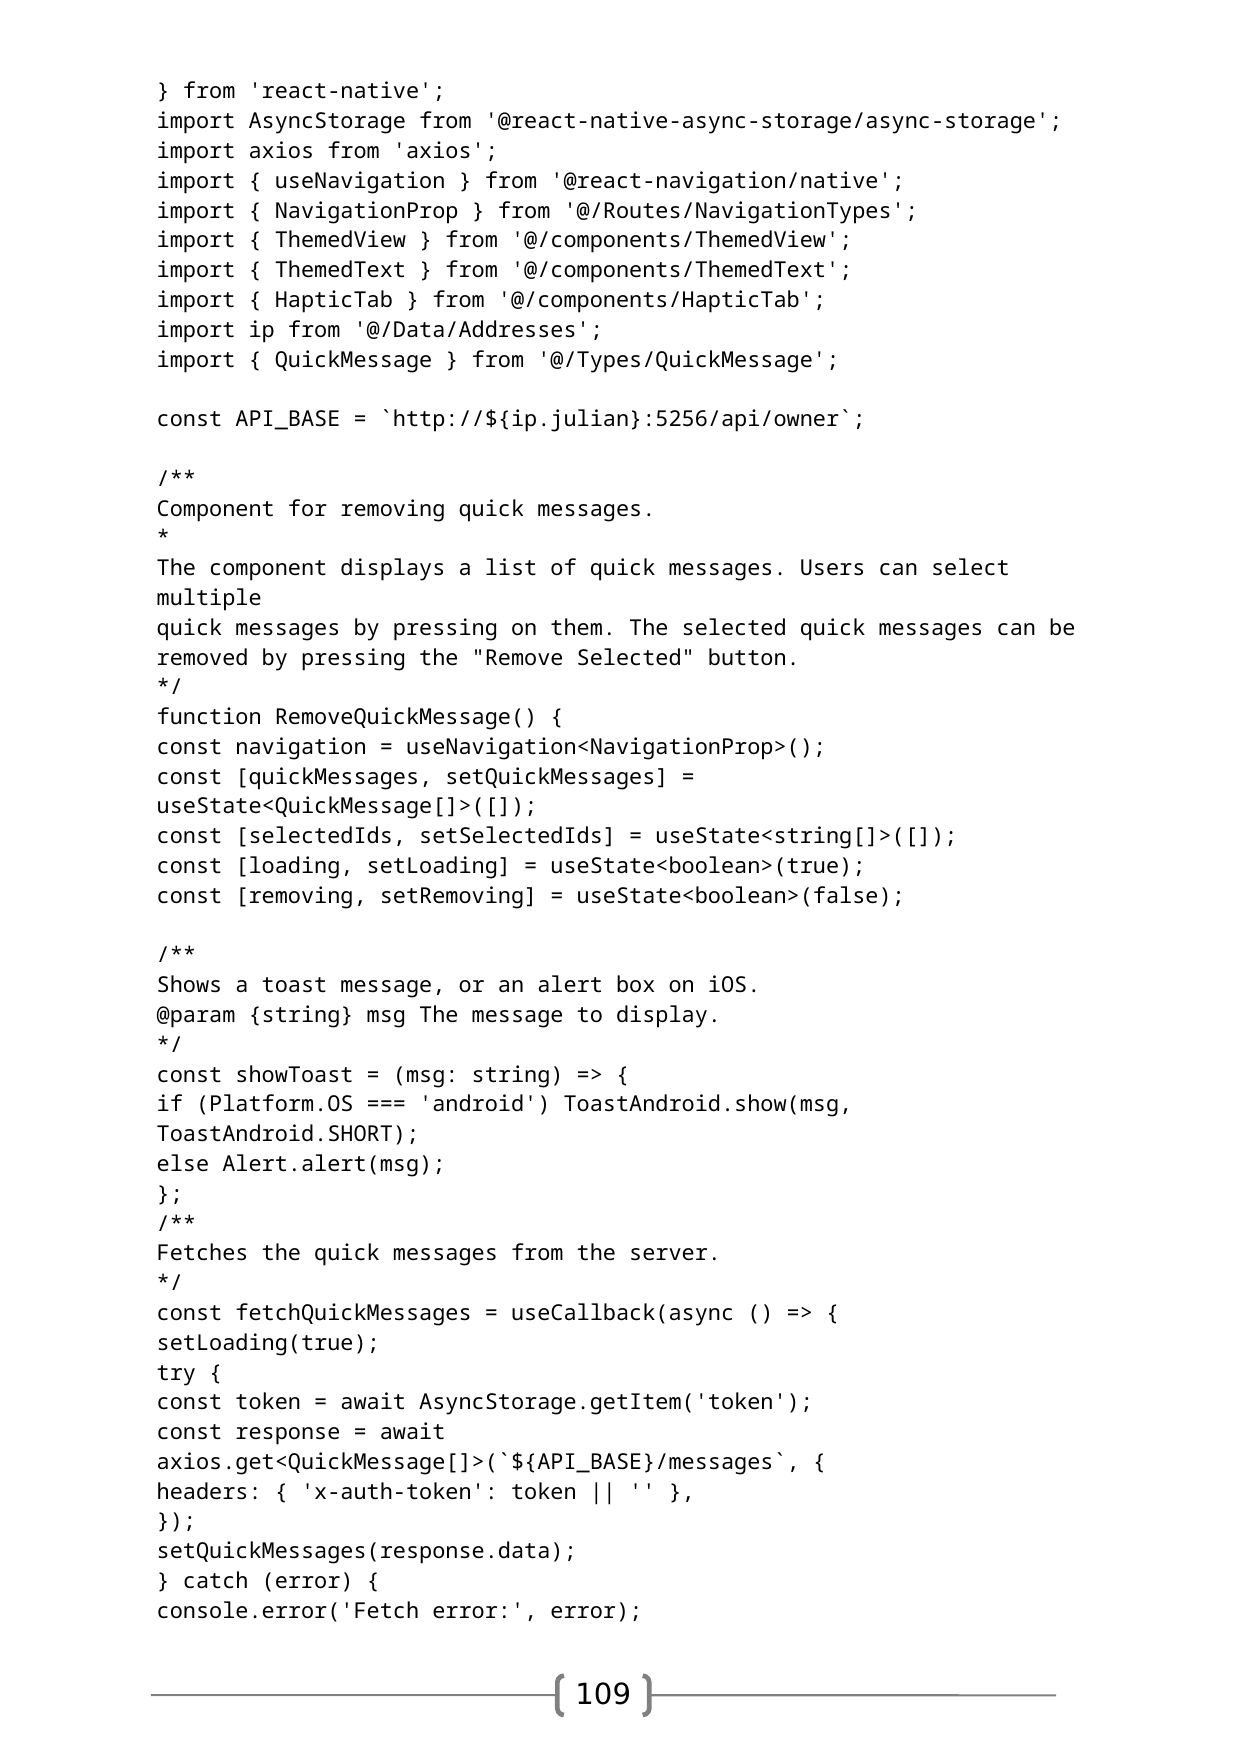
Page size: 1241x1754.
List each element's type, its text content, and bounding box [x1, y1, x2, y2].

text import { HapticTab } from '@/components/HapticTab'; [156, 284, 1088, 314]
text console.error('Fetch error:', error); [156, 1595, 1088, 1624]
text Component for removing quick messages. [156, 492, 1088, 522]
text setQuickMessages(response.data); [156, 1535, 1088, 1565]
text }; [156, 1178, 1088, 1207]
text else Alert.alert(msg); [156, 1148, 1088, 1178]
text const response = await axios.get<QuickMessage[]>(`${API_BASE}/messages`, { [156, 1416, 1088, 1476]
text import { NavigationProp } from '@/Routes/NavigationTypes'; [156, 194, 1088, 224]
text */ [156, 1267, 1088, 1297]
text import { QuickMessage } from '@/Types/QuickMessage'; [156, 343, 1088, 373]
text removed by pressing the "Remove Selected" button. [156, 641, 1088, 671]
text setLoading(true); [156, 1327, 1088, 1356]
text headers: { 'x-auth-token': token || '' }, [156, 1476, 1088, 1505]
text const [removing, setRemoving] = useState<boolean>(false); [156, 880, 1088, 909]
text /** [156, 1207, 1088, 1237]
text const showToast = (msg: string) => { [156, 1058, 1088, 1088]
text */ [156, 671, 1088, 701]
text import axios from 'axios'; [156, 135, 1088, 165]
text import { ThemedView } from '@/components/ThemedView'; [156, 224, 1088, 254]
text import ip from '@/Data/Addresses'; [156, 314, 1088, 343]
text * [156, 522, 1088, 552]
text const fetchQuickMessages = useCallback(async () => { [156, 1297, 1088, 1327]
text Shows a toast message, or an alert box on iOS. [156, 969, 1088, 999]
text quick messages by pressing on them. The selected quick messages can be [156, 612, 1088, 641]
text try { [156, 1356, 1088, 1386]
text */ [156, 1029, 1088, 1058]
text const token = await AsyncStorage.getItem('token'); [156, 1386, 1088, 1416]
text The component displays a list of quick messages. Users can select multiple [156, 552, 1088, 612]
text const API_BASE = `http://${ip.julian}:5256/api/owner`; [156, 403, 1088, 433]
text import AsyncStorage from '@react-native-async-storage/async-storage'; [156, 105, 1088, 135]
text if (Platform.OS === 'android') ToastAndroid.show(msg, ToastAndroid.SHORT); [156, 1088, 1088, 1148]
text @param {string} msg The message to display. [156, 999, 1088, 1029]
text import { ThemedText } from '@/components/ThemedText'; [156, 254, 1088, 284]
text const [selectedIds, setSelectedIds] = useState<string[]>([]); [156, 820, 1088, 850]
text const [loading, setLoading] = useState<boolean>(true); [156, 850, 1088, 880]
text const [quickMessages, setQuickMessages] = useState<QuickMessage[]>([]); [156, 761, 1088, 820]
text /** [156, 463, 1088, 492]
text } from 'react-native'; [156, 75, 1088, 105]
text /** [156, 939, 1088, 969]
text function RemoveQuickMessage() { [156, 701, 1088, 731]
text } catch (error) { [156, 1565, 1088, 1595]
text }); [156, 1505, 1088, 1535]
text import { useNavigation } from '@react-navigation/native'; [156, 165, 1088, 194]
text const navigation = useNavigation<NavigationProp>(); [156, 731, 1088, 761]
text Fetches the quick messages from the server. [156, 1237, 1088, 1267]
